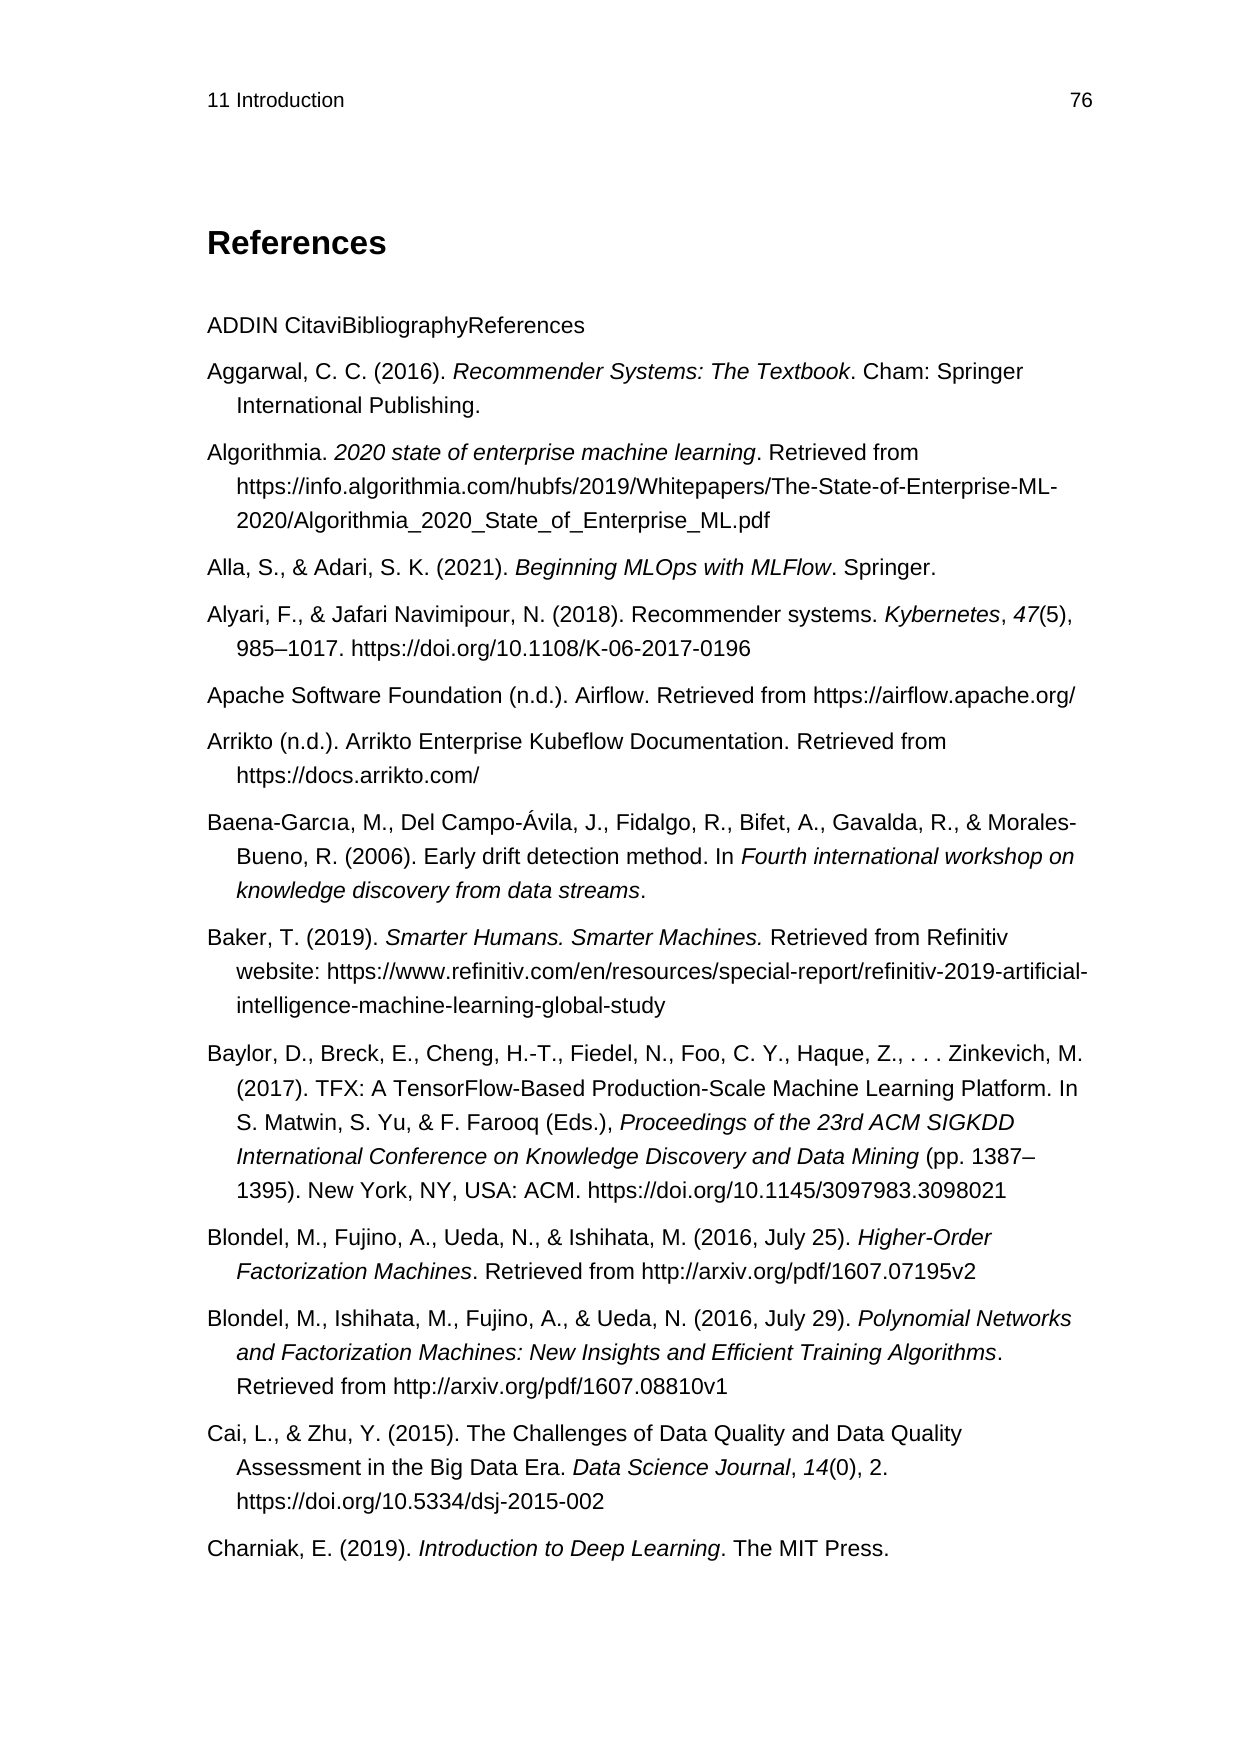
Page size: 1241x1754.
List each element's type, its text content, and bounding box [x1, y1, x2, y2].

subtitle References [207, 223, 1092, 261]
